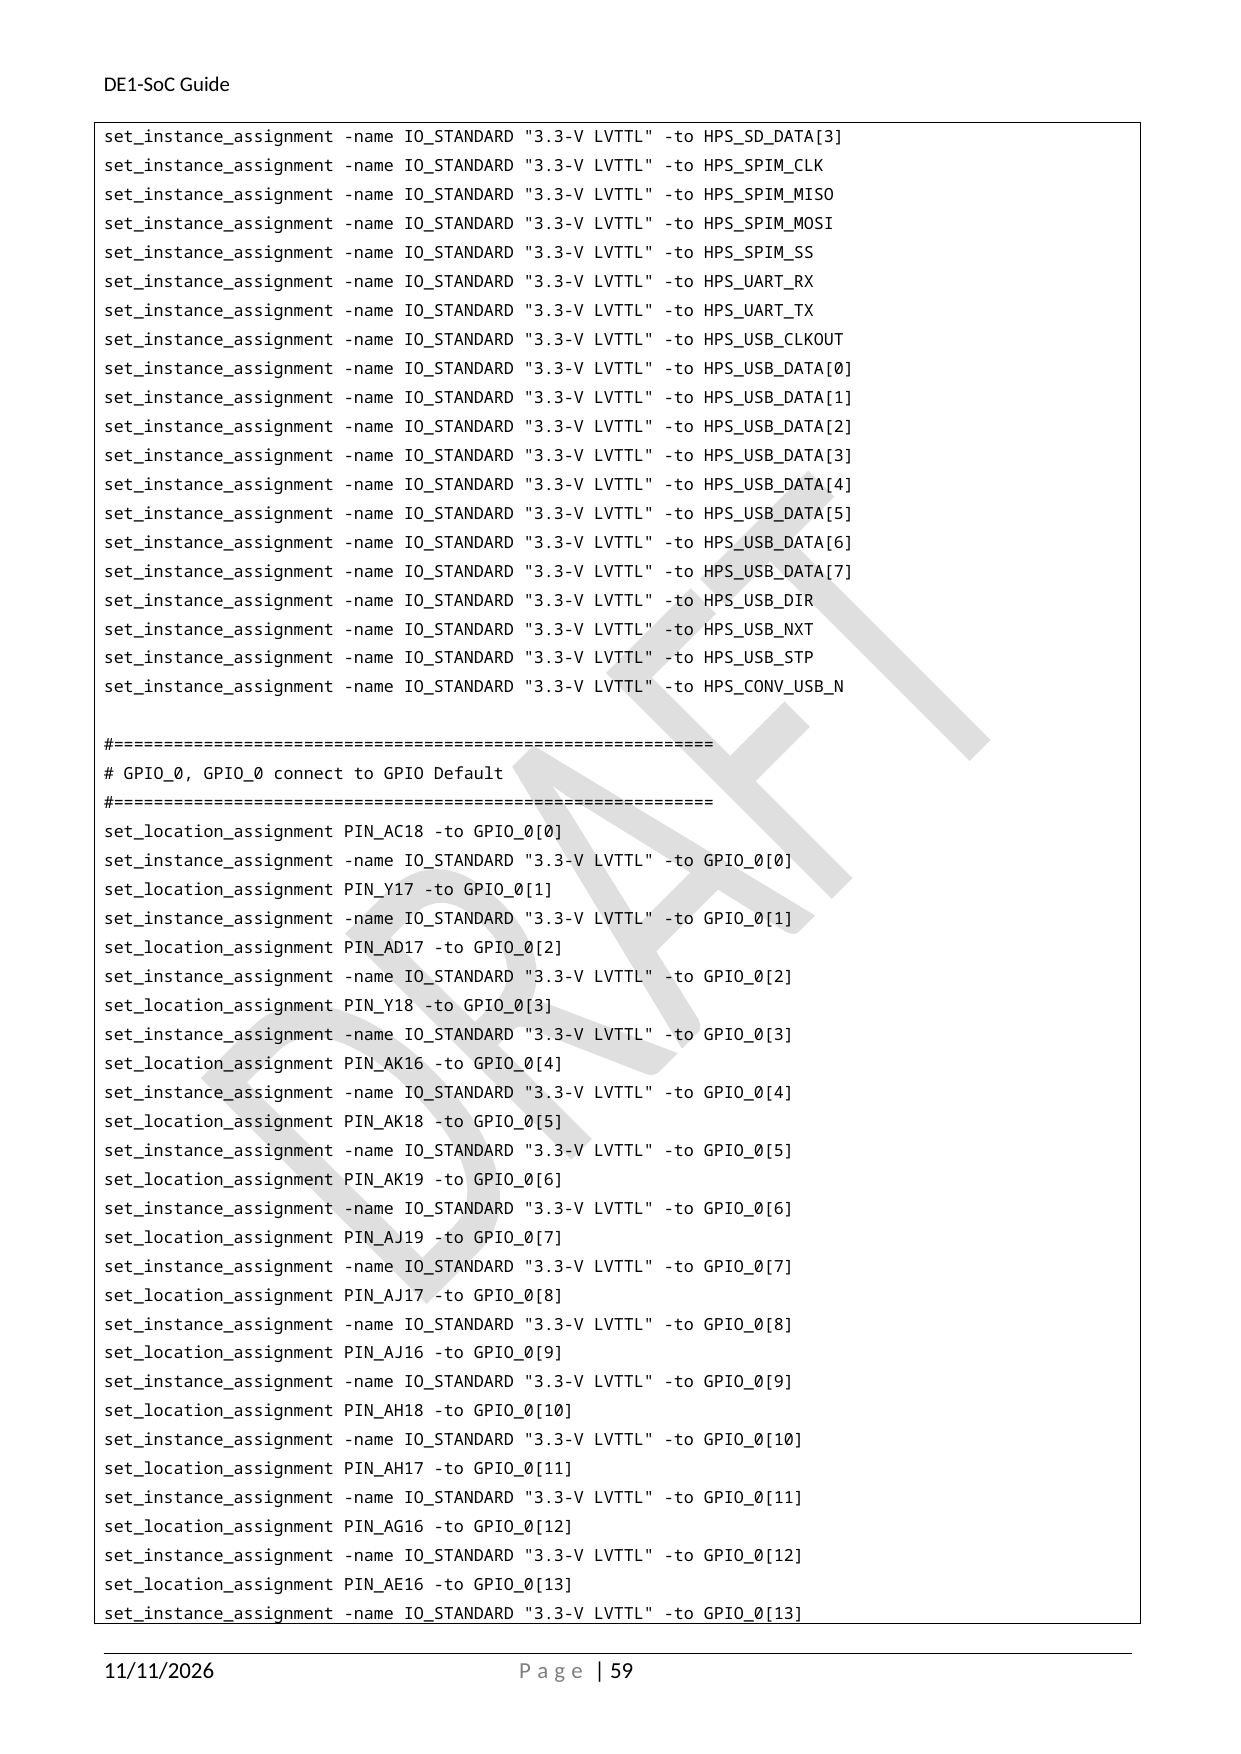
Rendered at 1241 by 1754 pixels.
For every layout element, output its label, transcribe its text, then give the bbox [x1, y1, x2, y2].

text set_location_assignment PIN_Y18 -to GPIO_0[3] [95, 990, 1140, 1016]
text set_instance_assignment -name IO_STANDARD "3.3-V LVTTL" -to HPS_CONV_USB_N [95, 672, 1140, 698]
text set_instance_assignment -name IO_STANDARD "3.3-V LVTTL" -to GPIO_0[0] [95, 846, 1140, 871]
text set_instance_assignment -name IO_STANDARD "3.3-V LVTTL" -to GPIO_0[6] [95, 1193, 1140, 1219]
text set_instance_assignment -name IO_STANDARD "3.3-V LVTTL" -to HPS_SD_DATA[3] [95, 123, 1140, 147]
text set_instance_assignment -name IO_STANDARD "3.3-V LVTTL" -to HPS_SPIM_MISO [95, 179, 1140, 205]
text set_instance_assignment -name IO_STANDARD "3.3-V LVTTL" -to HPS_USB_DATA[7] [95, 556, 1140, 582]
text set_instance_assignment -name IO_STANDARD "3.3-V LVTTL" -to GPIO_0[10] [95, 1425, 1140, 1451]
text set_instance_assignment -name IO_STANDARD "3.3-V LVTTL" -to HPS_USB_DATA[3] [95, 440, 1140, 466]
text set_location_assignment PIN_AD17 -to GPIO_0[2] [95, 932, 1140, 958]
text set_instance_assignment -name IO_STANDARD "3.3-V LVTTL" -to GPIO_0[7] [95, 1251, 1140, 1277]
text set_instance_assignment -name IO_STANDARD "3.3-V LVTTL" -to GPIO_0[1] [95, 903, 1140, 929]
text set_location_assignment PIN_AJ16 -to GPIO_0[9] [95, 1338, 1140, 1364]
text set_instance_assignment -name IO_STANDARD "3.3-V LVTTL" -to GPIO_0[11] [95, 1483, 1140, 1508]
text set_instance_assignment -name IO_STANDARD "3.3-V LVTTL" -to GPIO_0[13] [95, 1598, 1140, 1623]
text set_instance_assignment -name IO_STANDARD "3.3-V LVTTL" -to HPS_USB_DATA[0] [95, 353, 1140, 379]
text set_instance_assignment -name IO_STANDARD "3.3-V LVTTL" -to HPS_SPIM_SS [95, 237, 1140, 263]
text set_instance_assignment -name IO_STANDARD "3.3-V LVTTL" -to GPIO_0[4] [95, 1077, 1140, 1103]
text set_instance_assignment -name IO_STANDARD "3.3-V LVTTL" -to HPS_USB_NXT [95, 614, 1140, 640]
text set_instance_assignment -name IO_STANDARD "3.3-V LVTTL" -to GPIO_0[8] [95, 1309, 1140, 1335]
text set_instance_assignment -name IO_STANDARD "3.3-V LVTTL" -to HPS_SPIM_MOSI [95, 208, 1140, 234]
text set_instance_assignment -name IO_STANDARD "3.3-V LVTTL" -to HPS_USB_DATA[5] [95, 498, 1140, 524]
text set_instance_assignment -name IO_STANDARD "3.3-V LVTTL" -to HPS_USB_DIR [95, 585, 1140, 611]
text set_location_assignment PIN_AK18 -to GPIO_0[5] [95, 1106, 1140, 1132]
text #============================================================ [95, 730, 1140, 756]
text set_instance_assignment -name IO_STANDARD "3.3-V LVTTL" -to GPIO_0[2] [95, 961, 1140, 987]
text set_instance_assignment -name IO_STANDARD "3.3-V LVTTL" -to GPIO_0[9] [95, 1367, 1140, 1393]
text set_instance_assignment -name IO_STANDARD "3.3-V LVTTL" -to HPS_UART_TX [95, 295, 1140, 321]
text set_location_assignment PIN_AK16 -to GPIO_0[4] [95, 1048, 1140, 1074]
text set_location_assignment PIN_AH18 -to GPIO_0[10] [95, 1396, 1140, 1422]
text set_location_assignment PIN_AH17 -to GPIO_0[11] [95, 1454, 1140, 1479]
text set_location_assignment PIN_AG16 -to GPIO_0[12] [95, 1512, 1140, 1537]
text set_instance_assignment -name IO_STANDARD "3.3-V LVTTL" -to HPS_USB_DATA[1] [95, 382, 1140, 408]
text set_instance_assignment -name IO_STANDARD "3.3-V LVTTL" -to HPS_UART_RX [95, 266, 1140, 292]
text set_location_assignment PIN_Y17 -to GPIO_0[1] [95, 874, 1140, 900]
text #============================================================ [95, 788, 1140, 813]
text set_instance_assignment -name IO_STANDARD "3.3-V LVTTL" -to HPS_USB_DATA[6] [95, 527, 1140, 553]
text set_instance_assignment -name IO_STANDARD "3.3-V LVTTL" -to GPIO_0[12] [95, 1541, 1140, 1566]
text set_location_assignment PIN_AE16 -to GPIO_0[13] [95, 1569, 1140, 1595]
text set_location_assignment PIN_AJ19 -to GPIO_0[7] [95, 1222, 1140, 1248]
text set_instance_assignment -name IO_STANDARD "3.3-V LVTTL" -to HPS_USB_STP [95, 643, 1140, 669]
text set_instance_assignment -name IO_STANDARD "3.3-V LVTTL" -to HPS_USB_CLKOUT [95, 324, 1140, 350]
text set_instance_assignment -name IO_STANDARD "3.3-V LVTTL" -to GPIO_0[5] [95, 1135, 1140, 1161]
text set_instance_assignment -name IO_STANDARD "3.3-V LVTTL" -to HPS_SPIM_CLK [95, 151, 1140, 176]
text set_location_assignment PIN_AK19 -to GPIO_0[6] [95, 1164, 1140, 1190]
text set_instance_assignment -name IO_STANDARD "3.3-V LVTTL" -to HPS_USB_DATA[2] [95, 411, 1140, 437]
text set_instance_assignment -name IO_STANDARD "3.3-V LVTTL" -to HPS_USB_DATA[4] [95, 469, 1140, 495]
text set_location_assignment PIN_AJ17 -to GPIO_0[8] [95, 1280, 1140, 1306]
text set_location_assignment PIN_AC18 -to GPIO_0[0] [95, 817, 1140, 842]
text # GPIO_0, GPIO_0 connect to GPIO Default [95, 759, 1140, 784]
text set_instance_assignment -name IO_STANDARD "3.3-V LVTTL" -to GPIO_0[3] [95, 1019, 1140, 1045]
